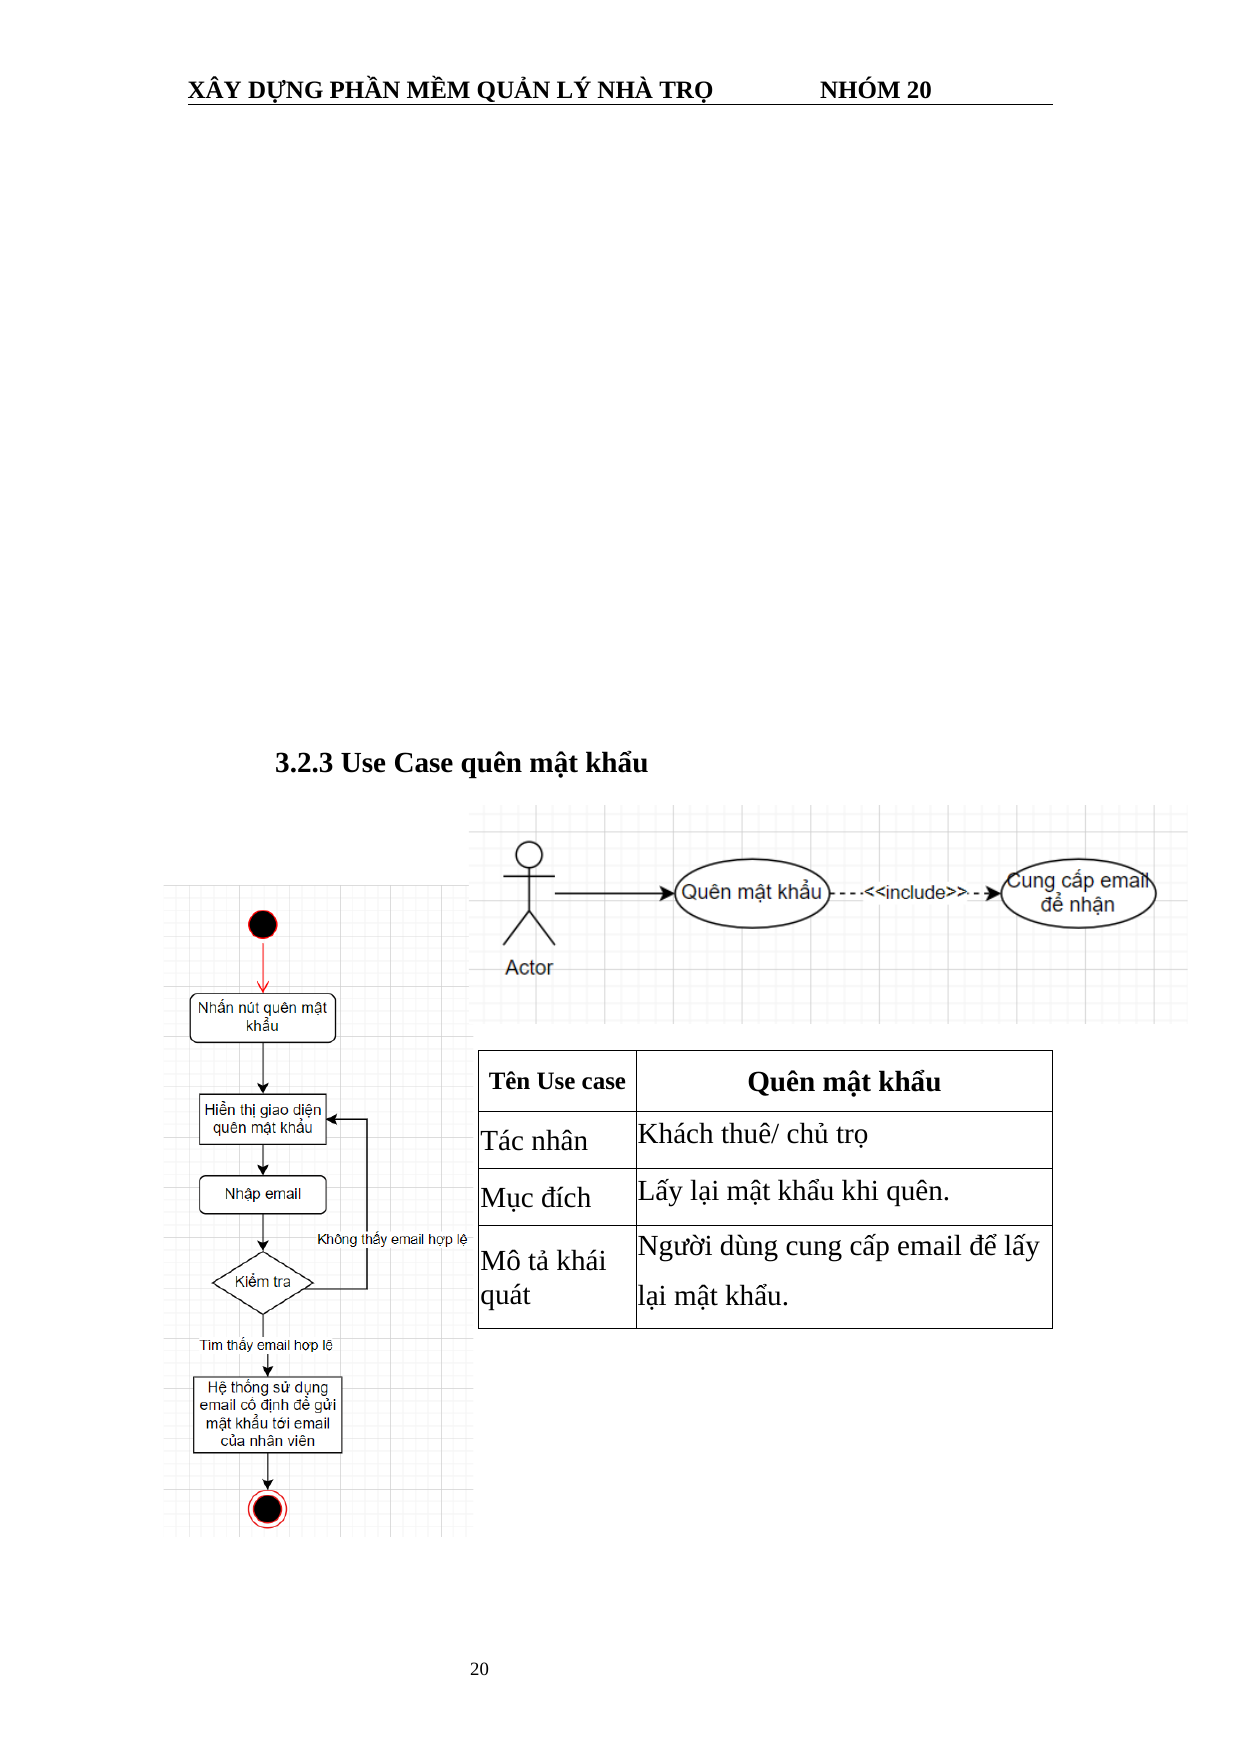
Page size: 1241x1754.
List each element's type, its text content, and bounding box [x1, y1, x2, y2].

picture [163, 805, 1188, 1537]
text 3.2.3 Use Case quên mật khẩu [275, 745, 1053, 779]
table_cell Tác nhân [479, 1112, 636, 1168]
table_header Tên Use case [479, 1051, 636, 1111]
table_cell Mục đích [479, 1169, 636, 1225]
table_cell Người dùng cung cấp email để lấy lại mật khẩu. [637, 1226, 1052, 1328]
table_cell Lấy lại mật khẩu khi quên. [637, 1169, 1052, 1225]
table_cell Khách thuê/ chủ trọ [637, 1112, 1052, 1168]
table_header Quên mật khẩu [637, 1051, 1052, 1111]
table_cell Mô tả khái quát [479, 1226, 636, 1328]
